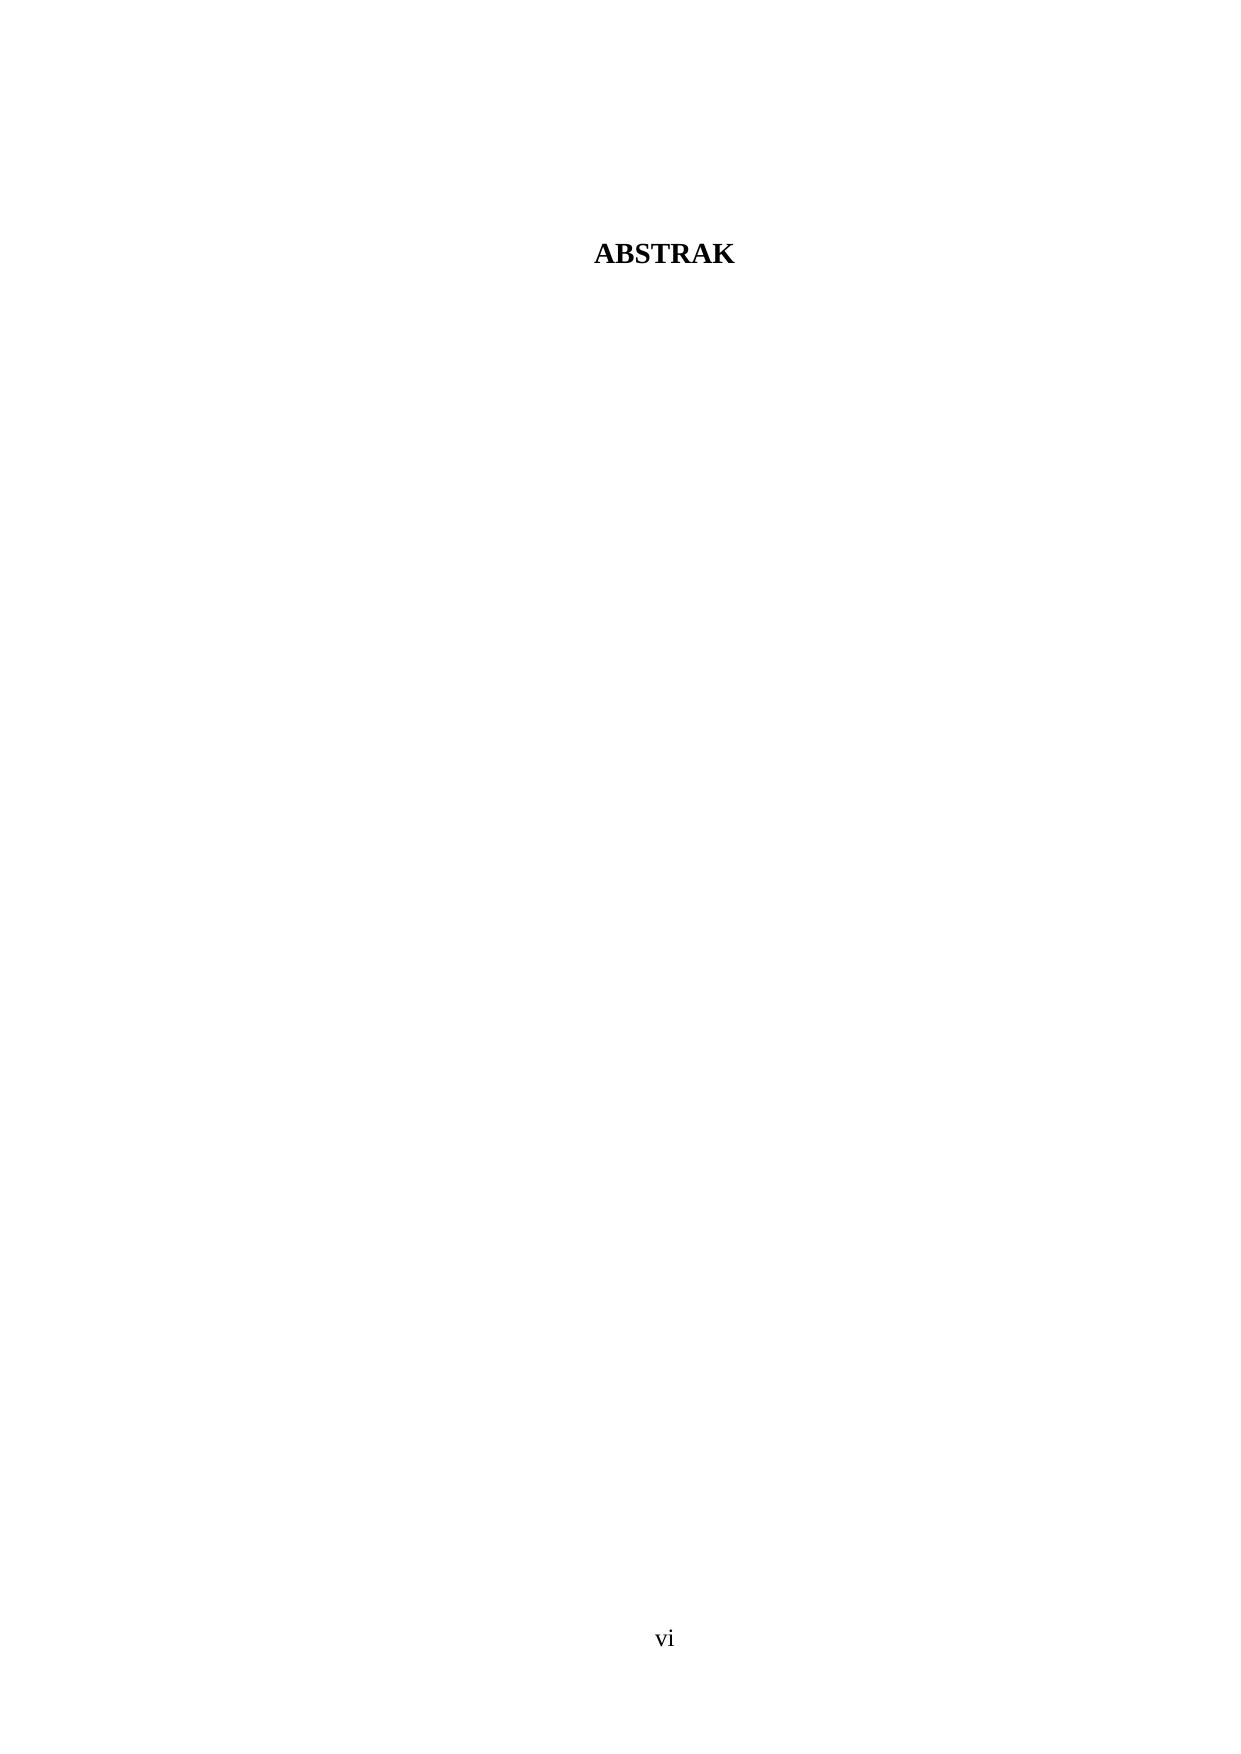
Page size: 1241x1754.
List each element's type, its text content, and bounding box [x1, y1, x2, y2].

subtitle ABSTRAK [236, 236, 1093, 270]
